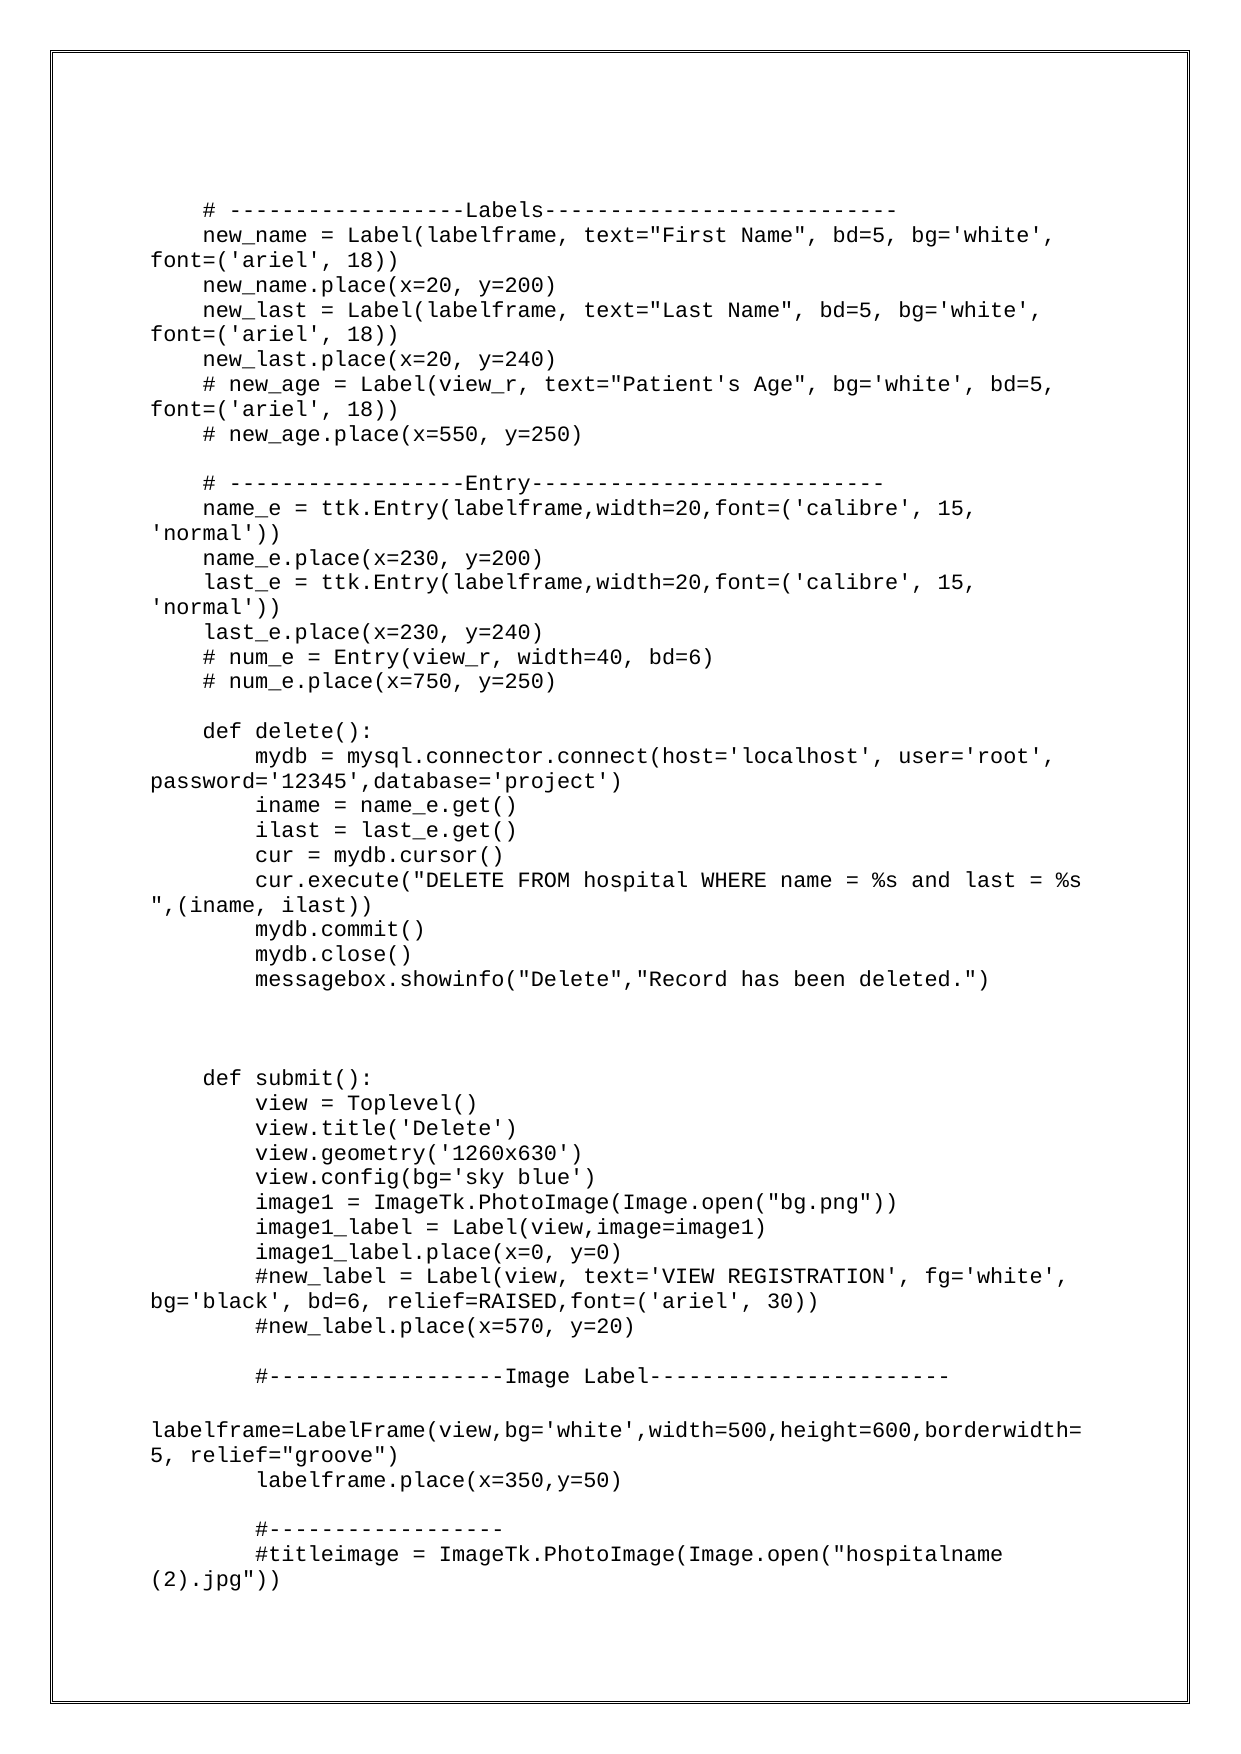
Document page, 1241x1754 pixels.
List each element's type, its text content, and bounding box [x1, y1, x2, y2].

text # new_age = Label(view_r, text="Patient's Age", bg='white', bd=5, font=('ariel', 18)) [150, 373, 1090, 423]
text #titleimage = ImageTk.PhotoImage(Image.open("hospitalname (2).jpg")) [150, 1543, 1090, 1593]
text last_e.place(x=230, y=240) [150, 621, 1090, 646]
text mydb.commit() [150, 918, 1090, 943]
text # num_e = Entry(view_r, width=40, bd=6) [150, 646, 1090, 671]
text name_e.place(x=230, y=200) [150, 547, 1090, 571]
text #------------------ [150, 1518, 1090, 1543]
text image1_label.place(x=0, y=0) [150, 1241, 1090, 1266]
text labelframe.place(x=350,y=50) [150, 1469, 1090, 1494]
text # num_e.place(x=750, y=250) [150, 671, 1090, 695]
text last_e = ttk.Entry(labelframe,width=20,font=('calibre', 15, 'normal')) [150, 571, 1090, 621]
text messagebox.showinfo("Delete","Record has been deleted.") [150, 968, 1090, 993]
text iname = name_e.get() [150, 794, 1090, 819]
text new_last.place(x=20, y=240) [150, 348, 1090, 373]
text # new_age.place(x=550, y=250) [150, 423, 1090, 447]
text cur = mydb.cursor() [150, 844, 1090, 869]
text #------------------Image Label----------------------- [150, 1365, 1090, 1389]
text new_name.place(x=20, y=200) [150, 274, 1090, 299]
text mydb.close() [150, 943, 1090, 968]
text labelframe=LabelFrame(view,bg='white',width=500,height=600,borderwidth=5, relief="groove") [150, 1389, 1090, 1469]
text name_e = ttk.Entry(labelframe,width=20,font=('calibre', 15, 'normal')) [150, 497, 1090, 547]
text # ------------------Labels--------------------------- [150, 199, 1090, 224]
text #new_label = Label(view, text='VIEW REGISTRATION', fg='white', bg='black', bd=6, relief=RAISED,font=('ariel', 30)) [150, 1266, 1090, 1315]
text mydb = mysql.connector.connect(host='localhost', user='root', password='12345',database='project') [150, 745, 1090, 794]
text image1 = ImageTk.PhotoImage(Image.open("bg.png")) [150, 1191, 1090, 1216]
text def submit(): [150, 1067, 1090, 1092]
text new_name = Label(labelframe, text="First Name", bd=5, bg='white', font=('ariel', 18)) [150, 224, 1090, 274]
text # ------------------Entry--------------------------- [150, 472, 1090, 497]
text view.title('Delete') [150, 1117, 1090, 1142]
text def delete(): [150, 720, 1090, 745]
text #new_label.place(x=570, y=20) [150, 1315, 1090, 1340]
text view = Toplevel() [150, 1092, 1090, 1117]
text view.geometry('1260x630') [150, 1142, 1090, 1166]
text new_last = Label(labelframe, text="Last Name", bd=5, bg='white', font=('ariel', 18)) [150, 299, 1090, 348]
text image1_label = Label(view,image=image1) [150, 1216, 1090, 1241]
text cur.execute("DELETE FROM hospital WHERE name = %s and last = %s ",(iname, ilast)) [150, 869, 1090, 918]
text view.config(bg='sky blue') [150, 1166, 1090, 1191]
text ilast = last_e.get() [150, 819, 1090, 844]
